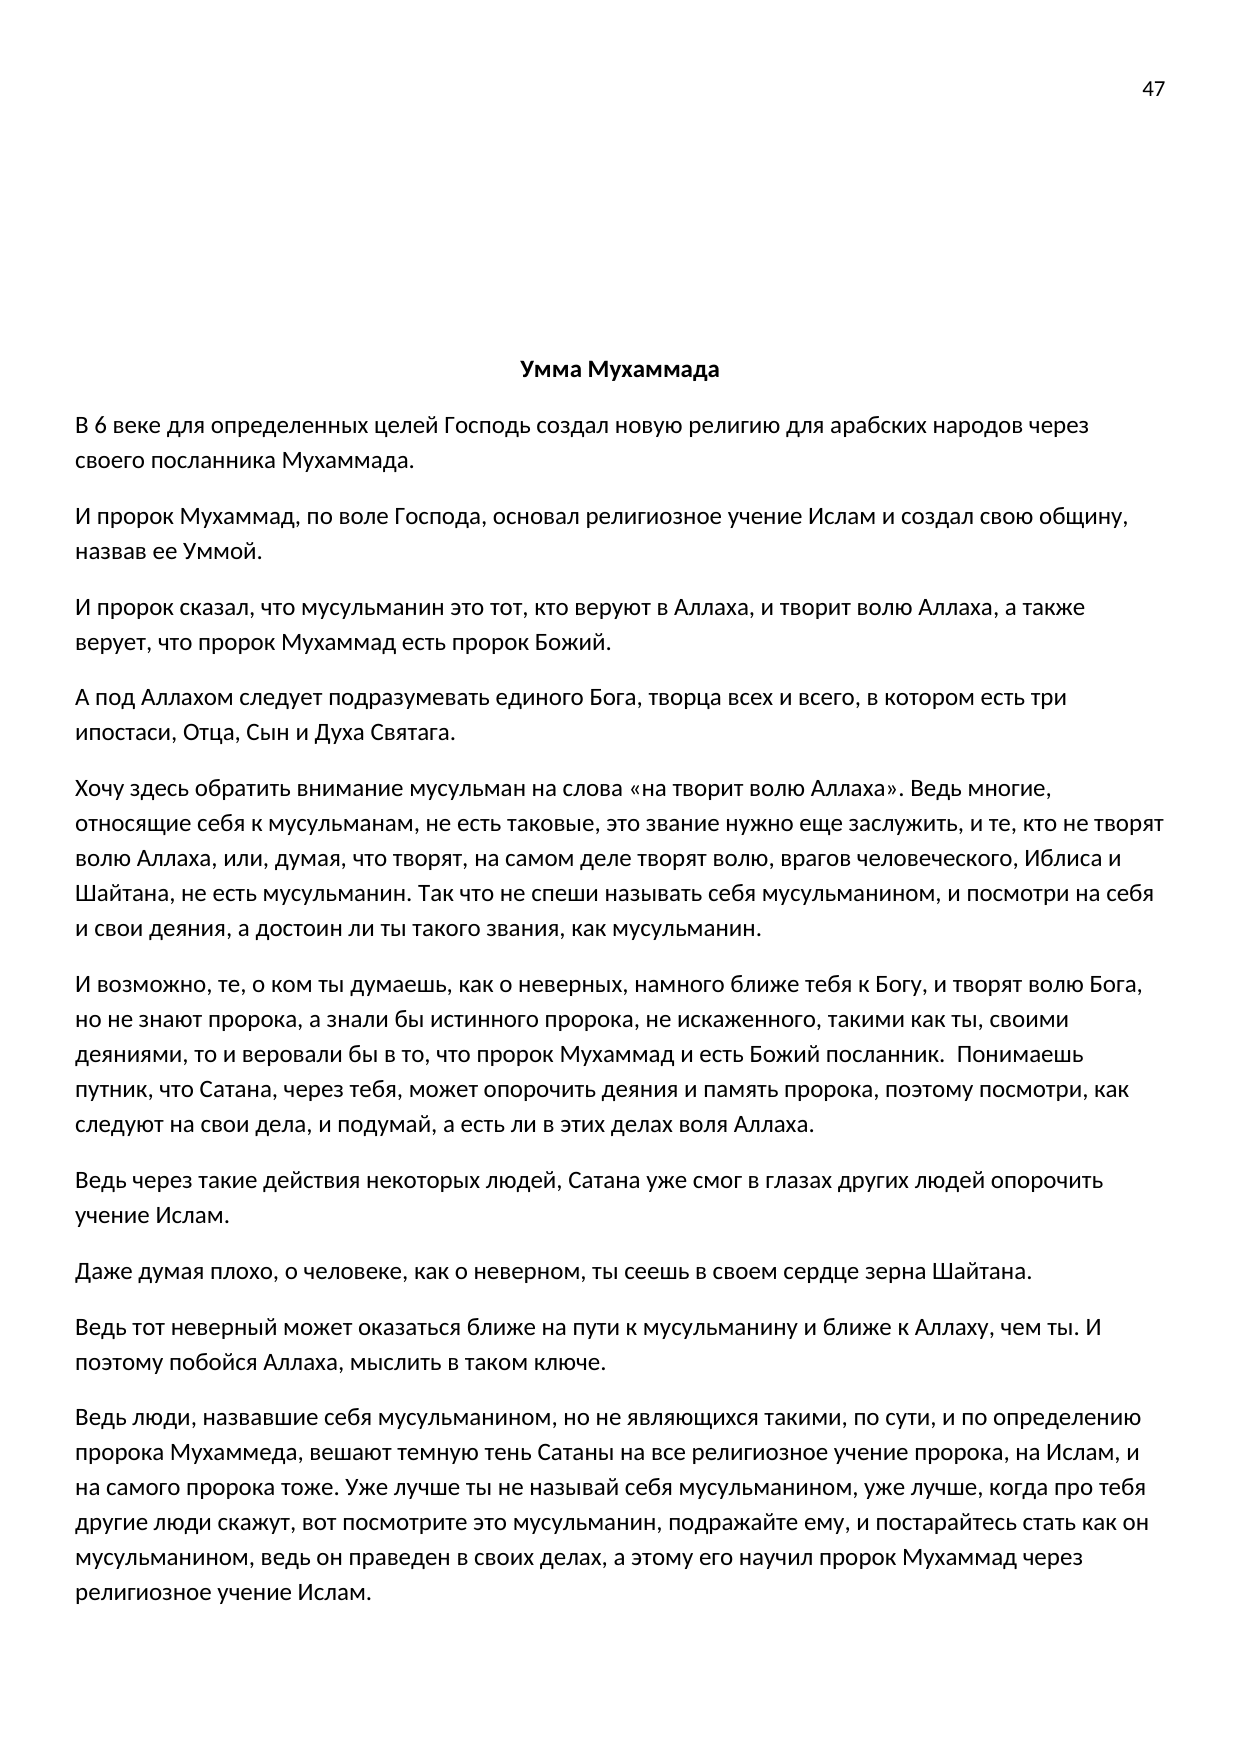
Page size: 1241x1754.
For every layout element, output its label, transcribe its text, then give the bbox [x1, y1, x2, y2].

text Ведь тот неверный может оказаться ближе на пути к мусульманину и ближе к Аллаху, чем ты. И поэтому побойся Аллаха, мыслить в таком ключе. [75, 1311, 1165, 1376]
text Ведь люди, назвавшие себя мусульманином, но не являющихся такими, по сути, и по определению пророка Мухаммеда, вешают темную тень Сатаны на все религиозное учение пророка, на Ислам, и на самого пророка тоже. Уже лучше ты не называй себя мусульманином, уже лучше, когда про тебя другие люди скажут, вот посмотрите это мусульманин, подражайте ему, и постарайтесь стать как он мусульманином, ведь он праведен в своих делах, а этому его научил пророк Мухаммад через религиозное учение Ислам. [75, 1401, 1165, 1607]
text Умма Мухаммада [75, 353, 1165, 384]
text И пророк сказал, что мусульманин это тот, кто веруют в Аллаха, и творит волю Аллаха, а также верует, что пророк Мухаммад есть пророк Божий. [75, 591, 1165, 656]
text Хочу здесь обратить внимание мусульман на слова «на творит волю Аллаха». Ведь многие, относящие себя к мусульманам, не есть таковые, это звание нужно еще заслужить, и те, кто не творят волю Аллаха, или, думая, что творят, на самом деле творят волю, врагов человеческого, Иблиса и Шайтана, не есть мусульманин. Так что не спеши называть себя мусульманином, и посмотри на себя и свои деяния, а достоин ли ты такого звания, как мусульманин. [75, 772, 1165, 943]
text Даже думая плохо, о человеке, как о неверном, ты сеешь в своем сердце зерна Шайтана. [75, 1255, 1165, 1285]
text В 6 веке для определенных целей Господь создал новую религию для арабских народов через своего посланника Мухаммада. [75, 409, 1165, 474]
text А под Аллахом следует подразумевать единого Бога, творца всех и всего, в котором есть три ипостаси, Отца, Сын и Духа Святага. [75, 681, 1165, 747]
text И пророк Мухаммад, по воле Господа, основал религиозное учение Ислам и создал свою общину, назвав ее Уммой. [75, 500, 1165, 565]
text Ведь через такие действия некоторых людей, Сатана уже смог в глазах других людей опорочить учение Ислам. [75, 1164, 1165, 1229]
text И возможно, те, о ком ты думаешь, как о неверных, намного ближе тебя к Богу, и творят волю Бога, но не знают пророка, а знали бы истинного пророка, не искаженного, такими как ты, своими деяниями, то и веровали бы в то, что пророк Мухаммад и есть Божий посланник. Понимаешь путник, что Сатана, через тебя, может опорочить деяния и память пророка, поэтому посмотри, как следуют на свои дела, и подумай, а есть ли в этих делах воля Аллаха. [75, 968, 1165, 1139]
